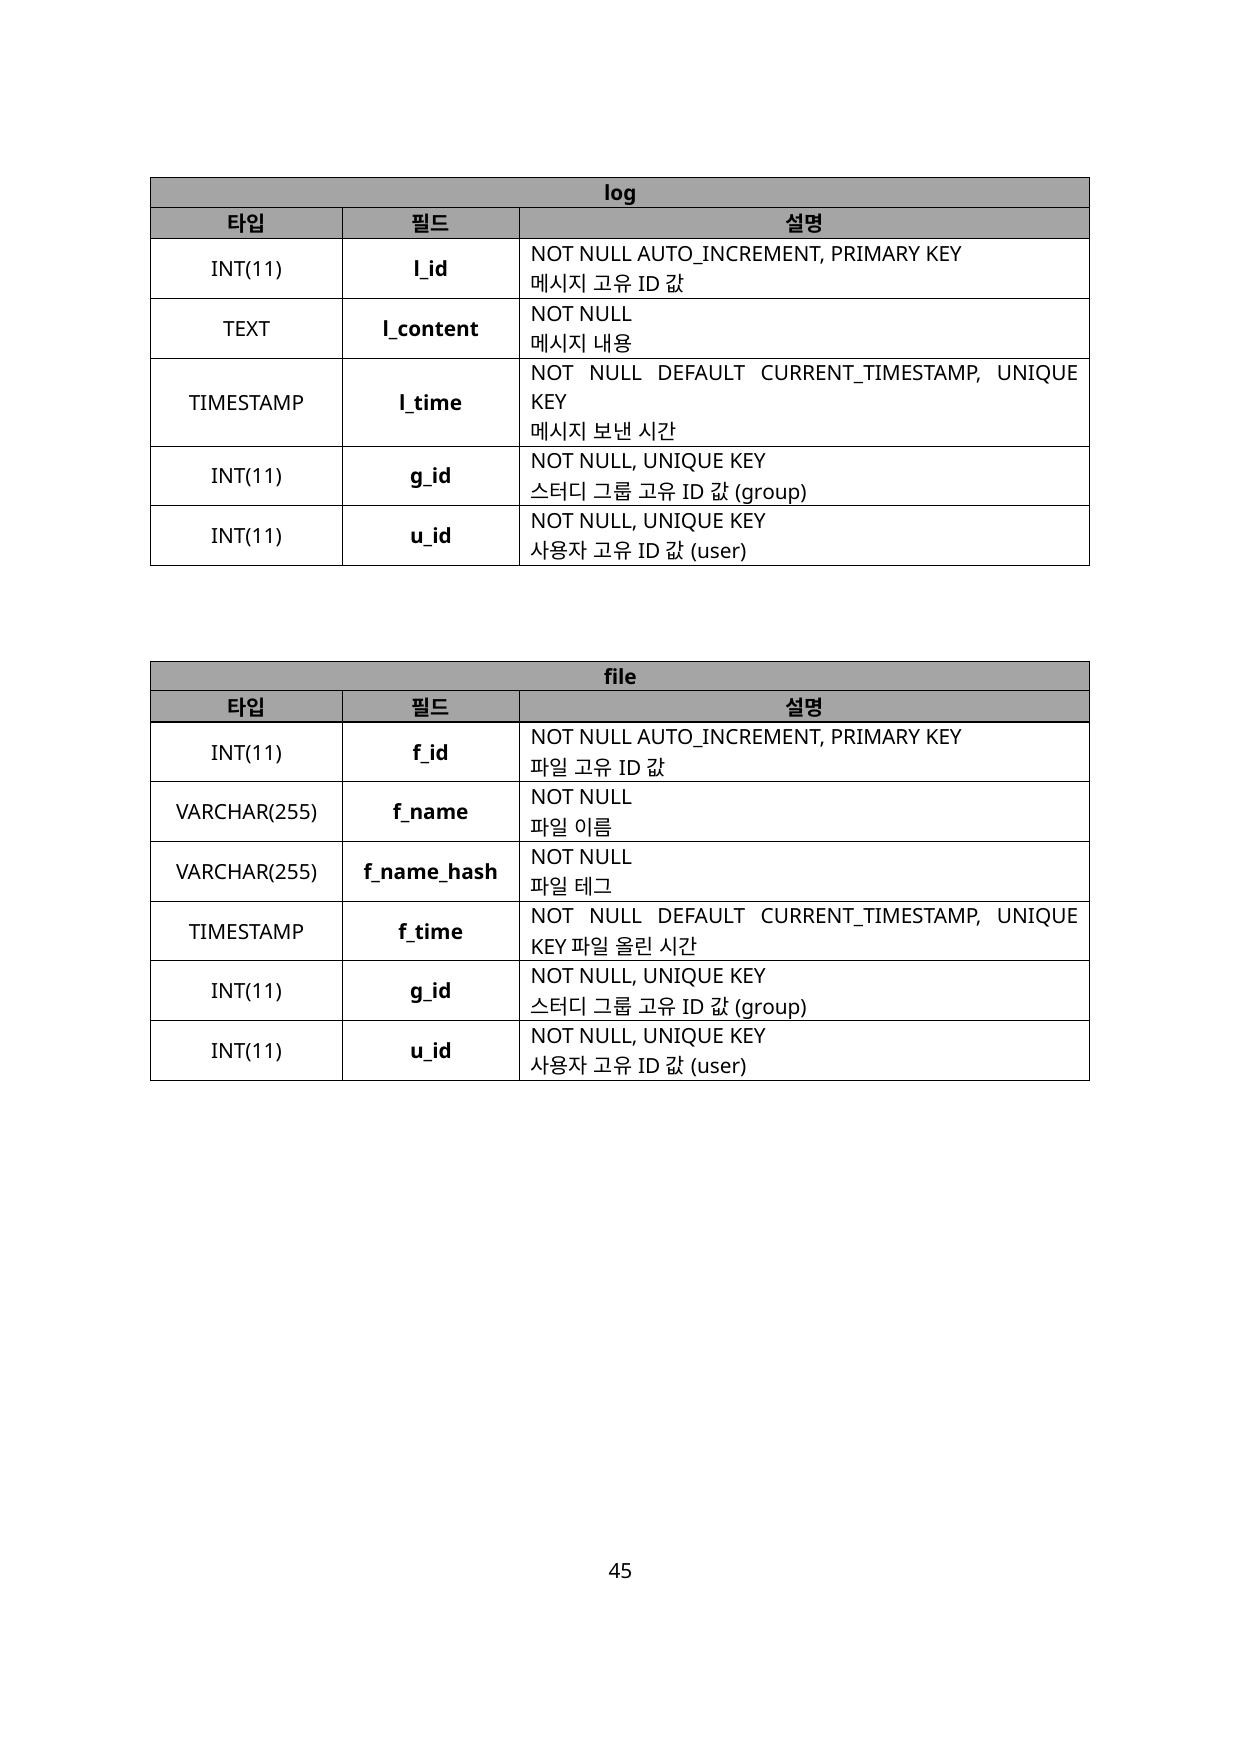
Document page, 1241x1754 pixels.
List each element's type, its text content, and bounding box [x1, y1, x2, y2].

table_cell 타입 [151, 208, 342, 238]
table_cell NOT NULL AUTO_INCREMENT, PRIMARY KEY 메시지 고유 ID 값 [520, 239, 1089, 298]
table_cell g_id [343, 447, 519, 505]
table_cell NOT NULL 메시지 내용 [520, 299, 1089, 357]
table_cell INT(11) [151, 961, 342, 1020]
table_cell 필드 [343, 208, 519, 238]
table_cell NOT NULL 파일 이름 [520, 782, 1089, 841]
table_cell TEXT [151, 299, 342, 357]
table_cell INT(11) [151, 447, 342, 505]
table_cell INT(11) [151, 1021, 342, 1080]
table_cell l_id [343, 239, 519, 298]
table_cell NOT NULL, UNIQUE KEY 스터디 그룹 고유 ID 값 (group) [520, 447, 1089, 505]
table_cell NOT NULL, UNIQUE KEY 스터디 그룹 고유 ID 값 (group) [520, 961, 1089, 1020]
table_cell VARCHAR(255) [151, 842, 342, 901]
table_cell NOT NULL, UNIQUE KEY 사용자 고유 ID 값 (user) [520, 506, 1089, 565]
table_cell 타입 [151, 691, 342, 721]
table_cell INT(11) [151, 723, 342, 781]
table_cell NOT NULL DEFAULT CURRENT_TIMESTAMP, UNIQUE KEY파일 올린 시간 [520, 902, 1089, 960]
table_cell 설명 [520, 691, 1089, 721]
table_cell 필드 [343, 691, 519, 721]
table_cell VARCHAR(255) [151, 782, 342, 841]
table_cell NOT NULL, UNIQUE KEY 사용자 고유 ID 값 (user) [520, 1021, 1089, 1080]
table_cell NOT NULL AUTO_INCREMENT, PRIMARY KEY 파일 고유 ID 값 [520, 723, 1089, 781]
table_cell 설명 [520, 208, 1089, 238]
table_cell l_content [343, 299, 519, 357]
table_cell INT(11) [151, 506, 342, 565]
table_cell f_id [343, 723, 519, 781]
table_cell NOT NULL 파일 테그 [520, 842, 1089, 901]
table_cell TIMESTAMP [151, 902, 342, 960]
table_cell f_name [343, 782, 519, 841]
table_cell u_id [343, 506, 519, 565]
table_cell l_time [343, 359, 519, 446]
table_cell NOT NULL DEFAULT CURRENT_TIMESTAMP, UNIQUE KEY 메시지 보낸 시간 [520, 359, 1089, 446]
table_header log [151, 178, 1089, 207]
table_cell f_time [343, 902, 519, 960]
table_cell f_name_hash [343, 842, 519, 901]
table_cell INT(11) [151, 239, 342, 298]
table_cell TIMESTAMP [151, 359, 342, 446]
table_cell u_id [343, 1021, 519, 1080]
table_cell g_id [343, 961, 519, 1020]
table_header file [151, 662, 1089, 690]
